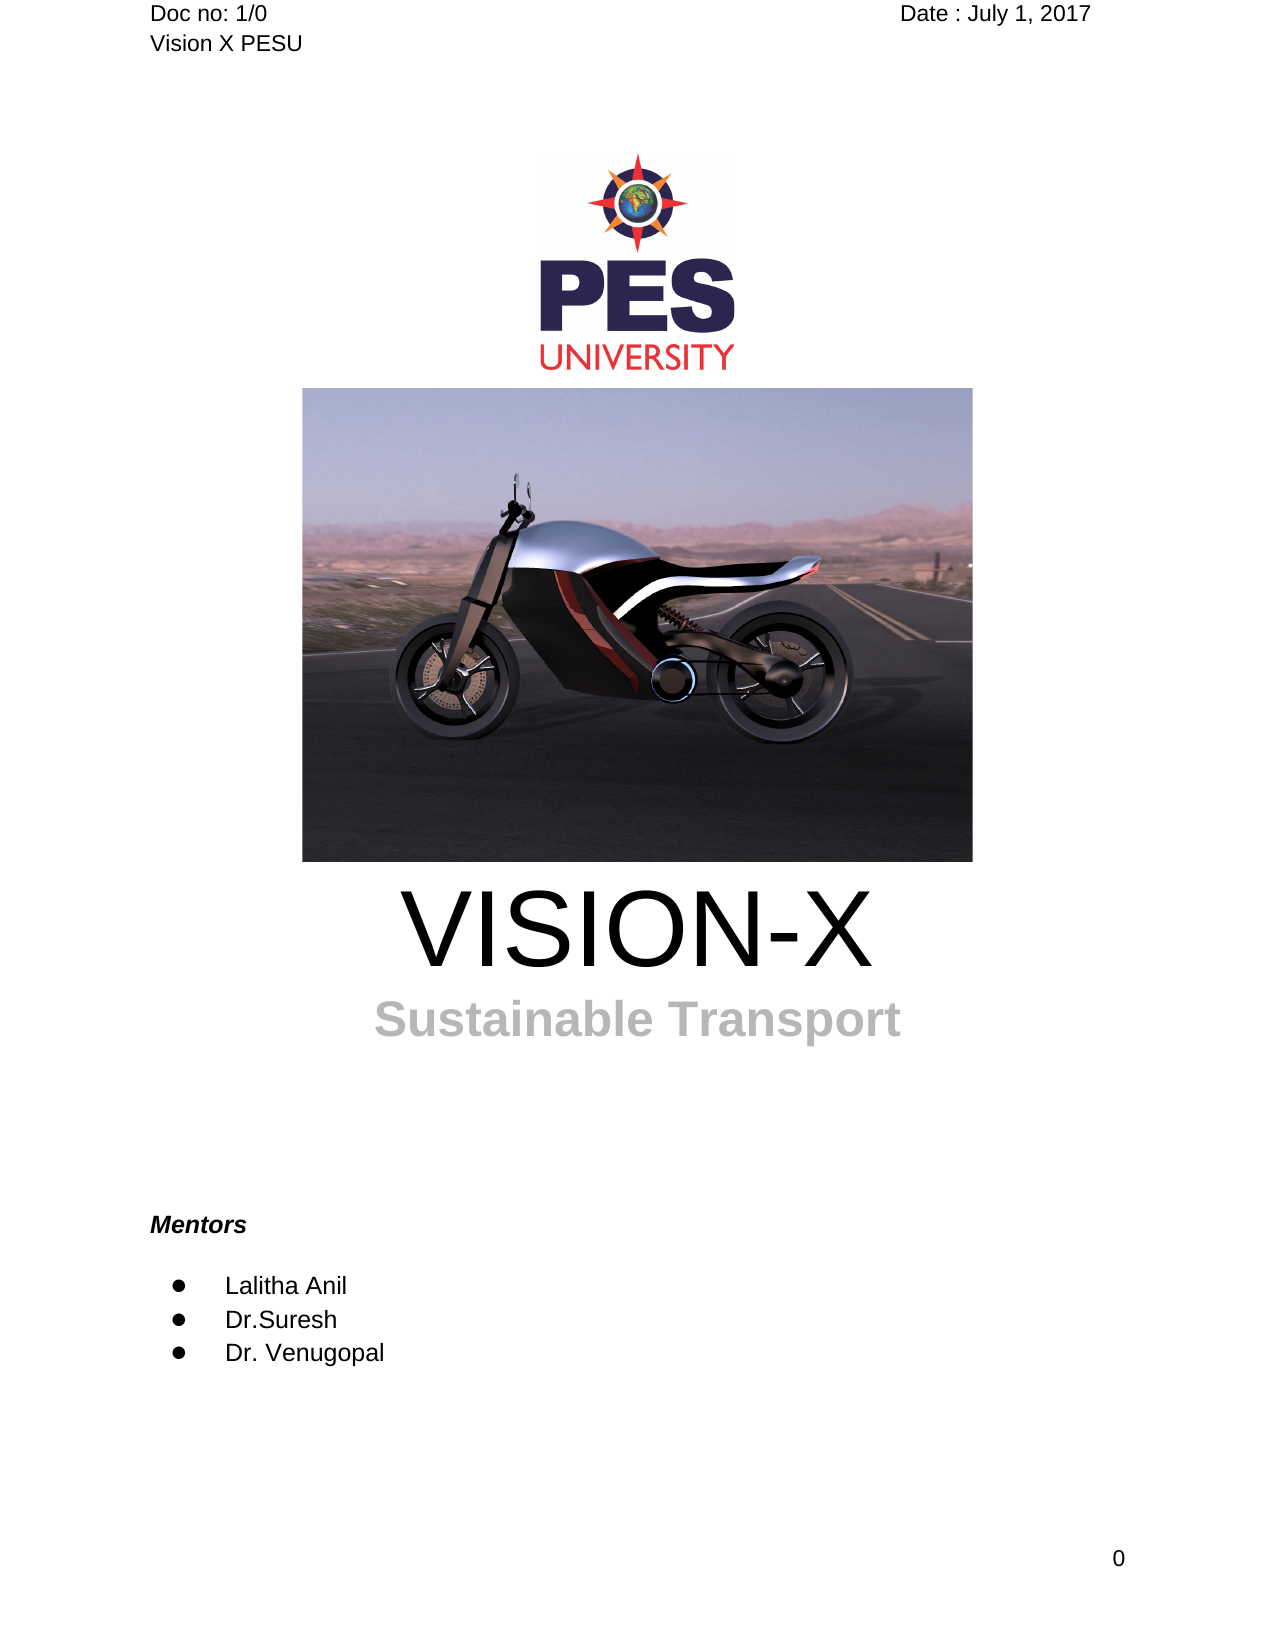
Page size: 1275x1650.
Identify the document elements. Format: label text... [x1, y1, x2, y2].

text Mentors [150, 1210, 1125, 1238]
list Lalitha Anil [187, 1267, 1125, 1301]
picture [302, 388, 973, 862]
picture [540, 153, 735, 370]
list Dr. Venugopal [187, 1334, 1125, 1368]
text Sustainable Transport [150, 989, 1125, 1047]
text VISION-X [150, 623, 1125, 989]
list Dr.Suresh [187, 1301, 1125, 1334]
